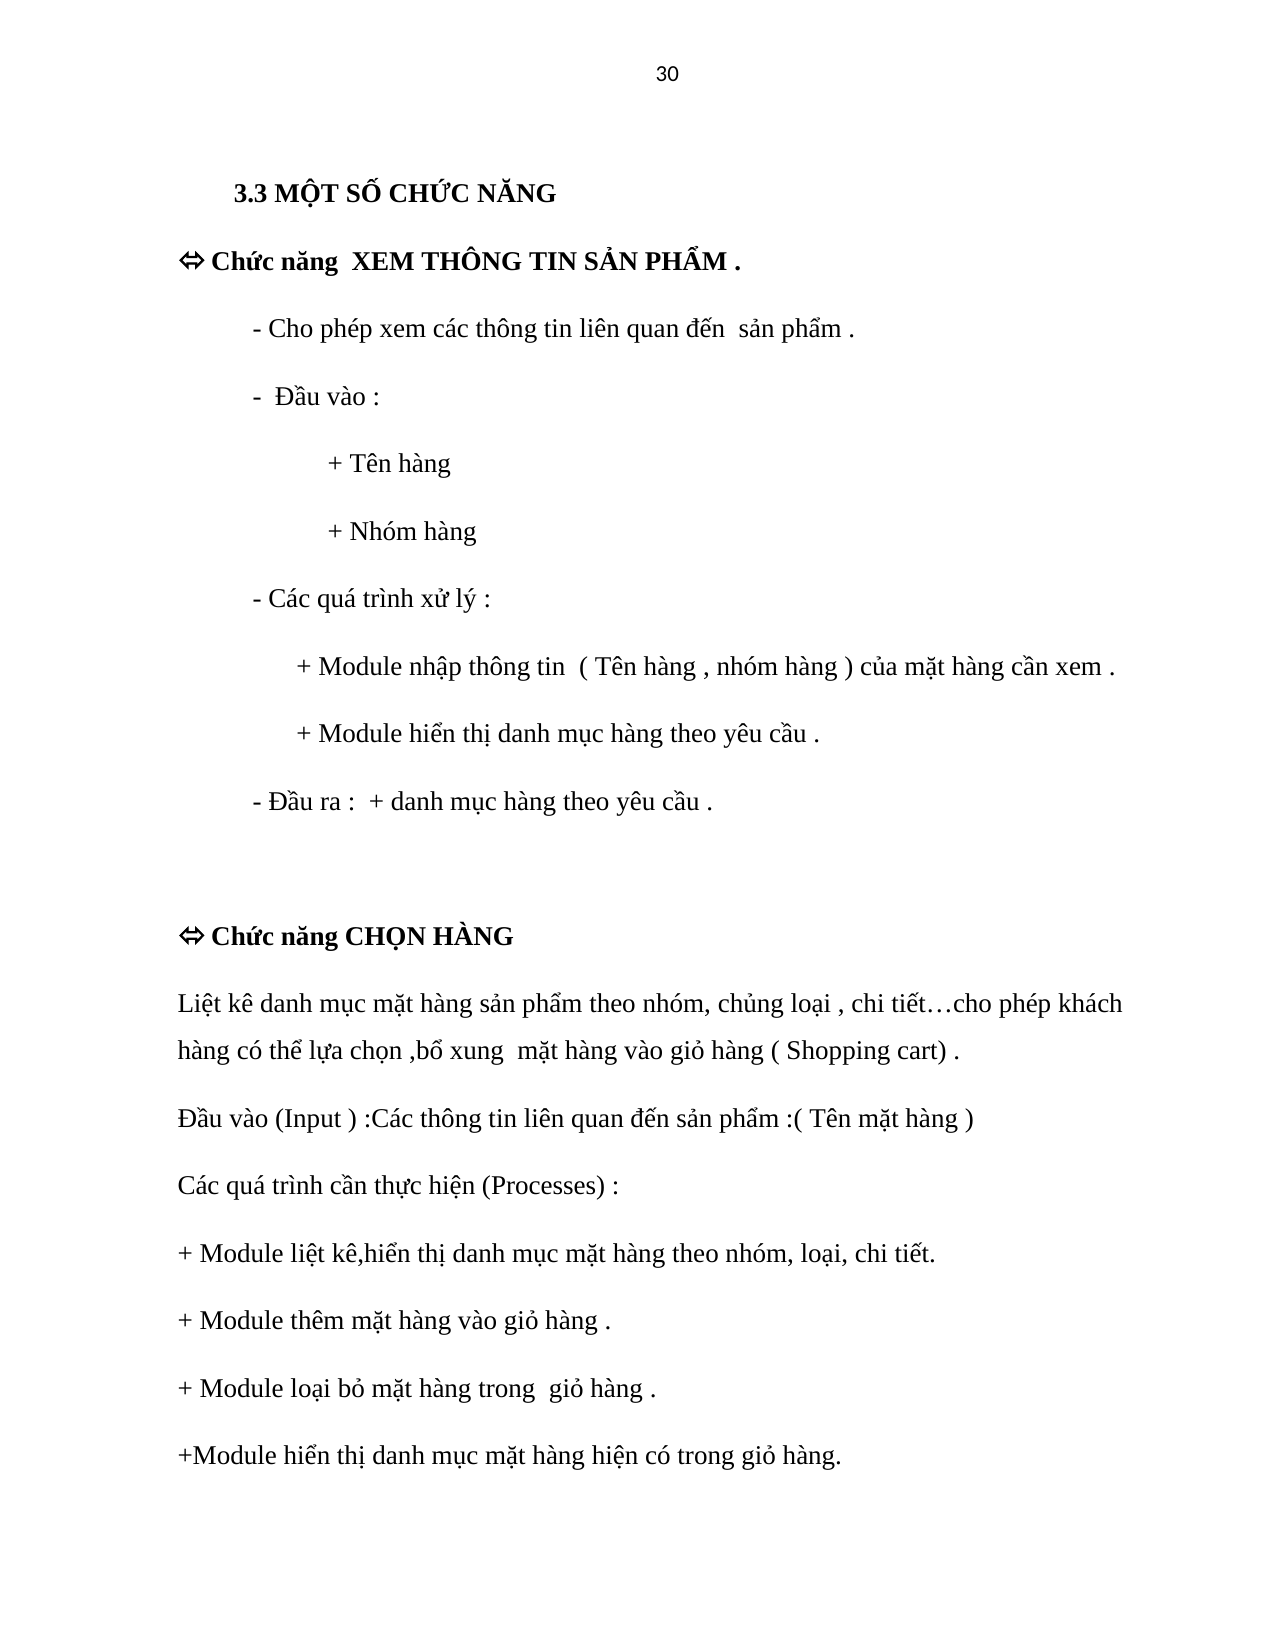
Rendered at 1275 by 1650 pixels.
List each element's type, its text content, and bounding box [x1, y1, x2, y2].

text Đầu vào (Input ) :Các thông tin liên quan đến sản phẩm :( Tên mặt hàng ) [177, 1102, 1157, 1133]
text + Module thêm mặt hàng vào giỏ hàng . [177, 1304, 1157, 1335]
text + Module liệt kê,hiển thị danh mục mặt hàng theo nhóm, loại, chi tiết. [177, 1237, 1157, 1268]
text + Module hiển thị danh mục hàng theo yêu cầu . [171, 717, 1157, 748]
text +Module hiển thị danh mục mặt hàng hiện có trong giỏ hàng. [177, 1439, 1157, 1470]
text + Module nhập thông tin ( Tên hàng , nhóm hàng ) của mặt hàng cần xem . [252, 650, 1157, 681]
text 3.3 MỘT SỐ CHỨC NĂNG [177, 177, 1157, 208]
text + Tên hàng [252, 447, 1157, 478]
text + Module loại bỏ mặt hàng trong giỏ hàng . [177, 1372, 1157, 1403]
text Các quá trình cần thực hiện (Processes) : [177, 1169, 1157, 1200]
text - Đầu vào : [177, 380, 1157, 411]
text - Đầu ra : + danh mục hàng theo yêu cầu . [177, 785, 1157, 816]
text - Các quá trình xử lý : [177, 582, 1157, 613]
text Liệt kê danh mục mặt hàng sản phẩm theo nhóm, chủng loại , chi tiết…cho phép khách hàng có thể lựa chọn ,bổ xung mặt hàng vào giỏ hàng ( Shopping cart) . [177, 988, 1157, 1065]
text Chức năng CHỌN HÀNG [177, 920, 1157, 951]
text Chức năng XEM THÔNG TIN SẢN PHẨM . [177, 245, 1157, 276]
text - Cho phép xem các thông tin liên quan đến sản phẩm . [177, 312, 1157, 343]
text + Nhóm hàng [252, 515, 1157, 546]
